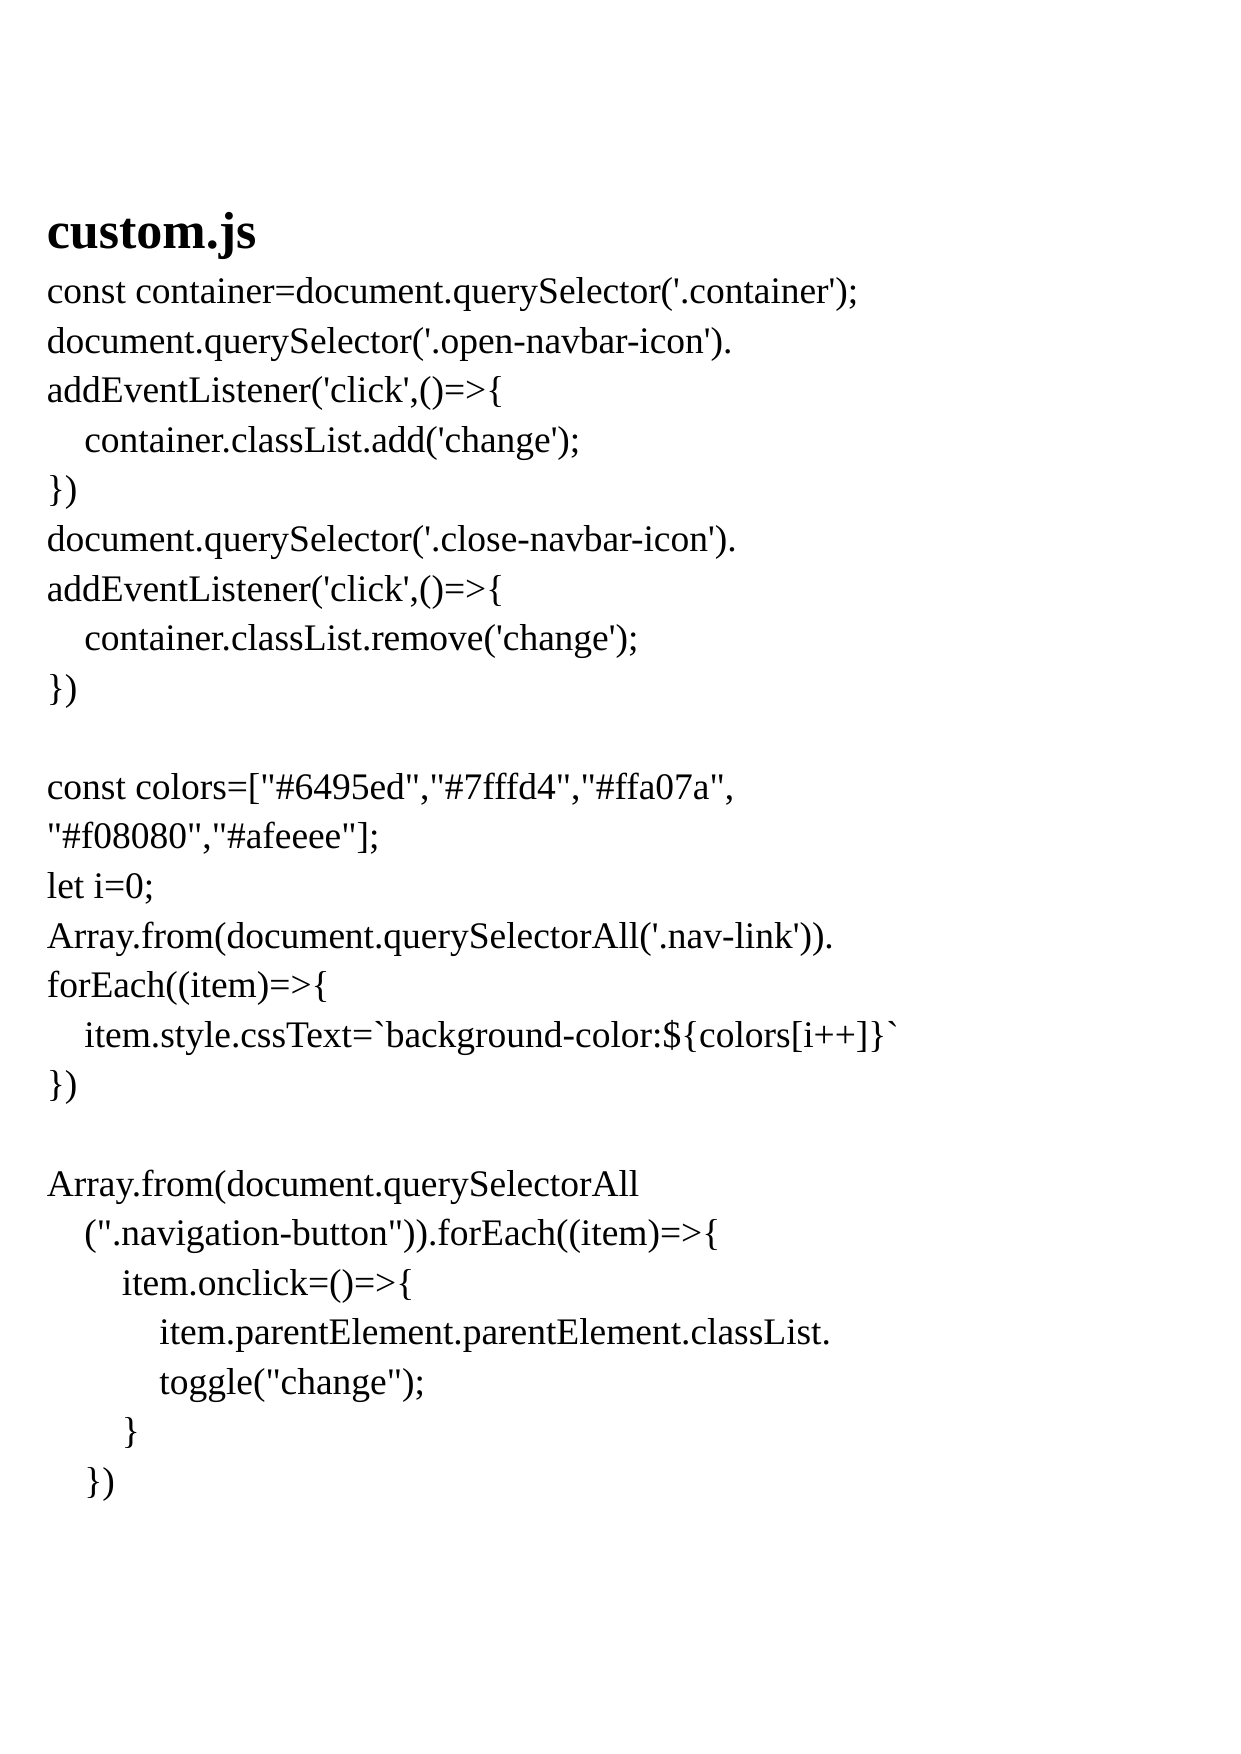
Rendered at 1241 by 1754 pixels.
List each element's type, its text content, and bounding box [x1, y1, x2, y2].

text }) [47, 1458, 1169, 1502]
text forEach((item)=>{ [47, 963, 1169, 1006]
text (".navigation-button")).forEach((item)=>{ [47, 1211, 1169, 1254]
text }) [47, 1062, 1169, 1105]
text const colors=["#6495ed","#7fffd4","#ffa07a", [47, 764, 1169, 807]
text toggle("change"); [47, 1359, 1169, 1402]
text item.style.cssText=`background-color:${colors[i++]}` [47, 1012, 1169, 1055]
text Array.from(document.querySelectorAll('.nav-link')). [47, 913, 1169, 956]
text Array.from(document.querySelectorAll [47, 1161, 1169, 1204]
text document.querySelector('.close-navbar-icon'). [47, 516, 1169, 559]
text const container=document.querySelector('.container'); [47, 268, 1169, 312]
text }) [47, 467, 1169, 510]
text container.classList.remove('change'); [47, 616, 1169, 659]
text "#f08080","#afeeee"]; [47, 814, 1169, 857]
text item.parentElement.parentElement.classList. [47, 1310, 1169, 1353]
text } [47, 1409, 1169, 1452]
text }) [47, 665, 1169, 708]
text custom.js [47, 199, 1169, 259]
text addEventListener('click',()=>{ [47, 566, 1169, 609]
text document.querySelector('.open-navbar-icon'). [47, 318, 1169, 361]
text item.onclick=()=>{ [47, 1260, 1169, 1303]
text let i=0; [47, 863, 1169, 907]
text addEventListener('click',()=>{ [47, 368, 1169, 411]
text container.classList.add('change'); [47, 417, 1169, 460]
